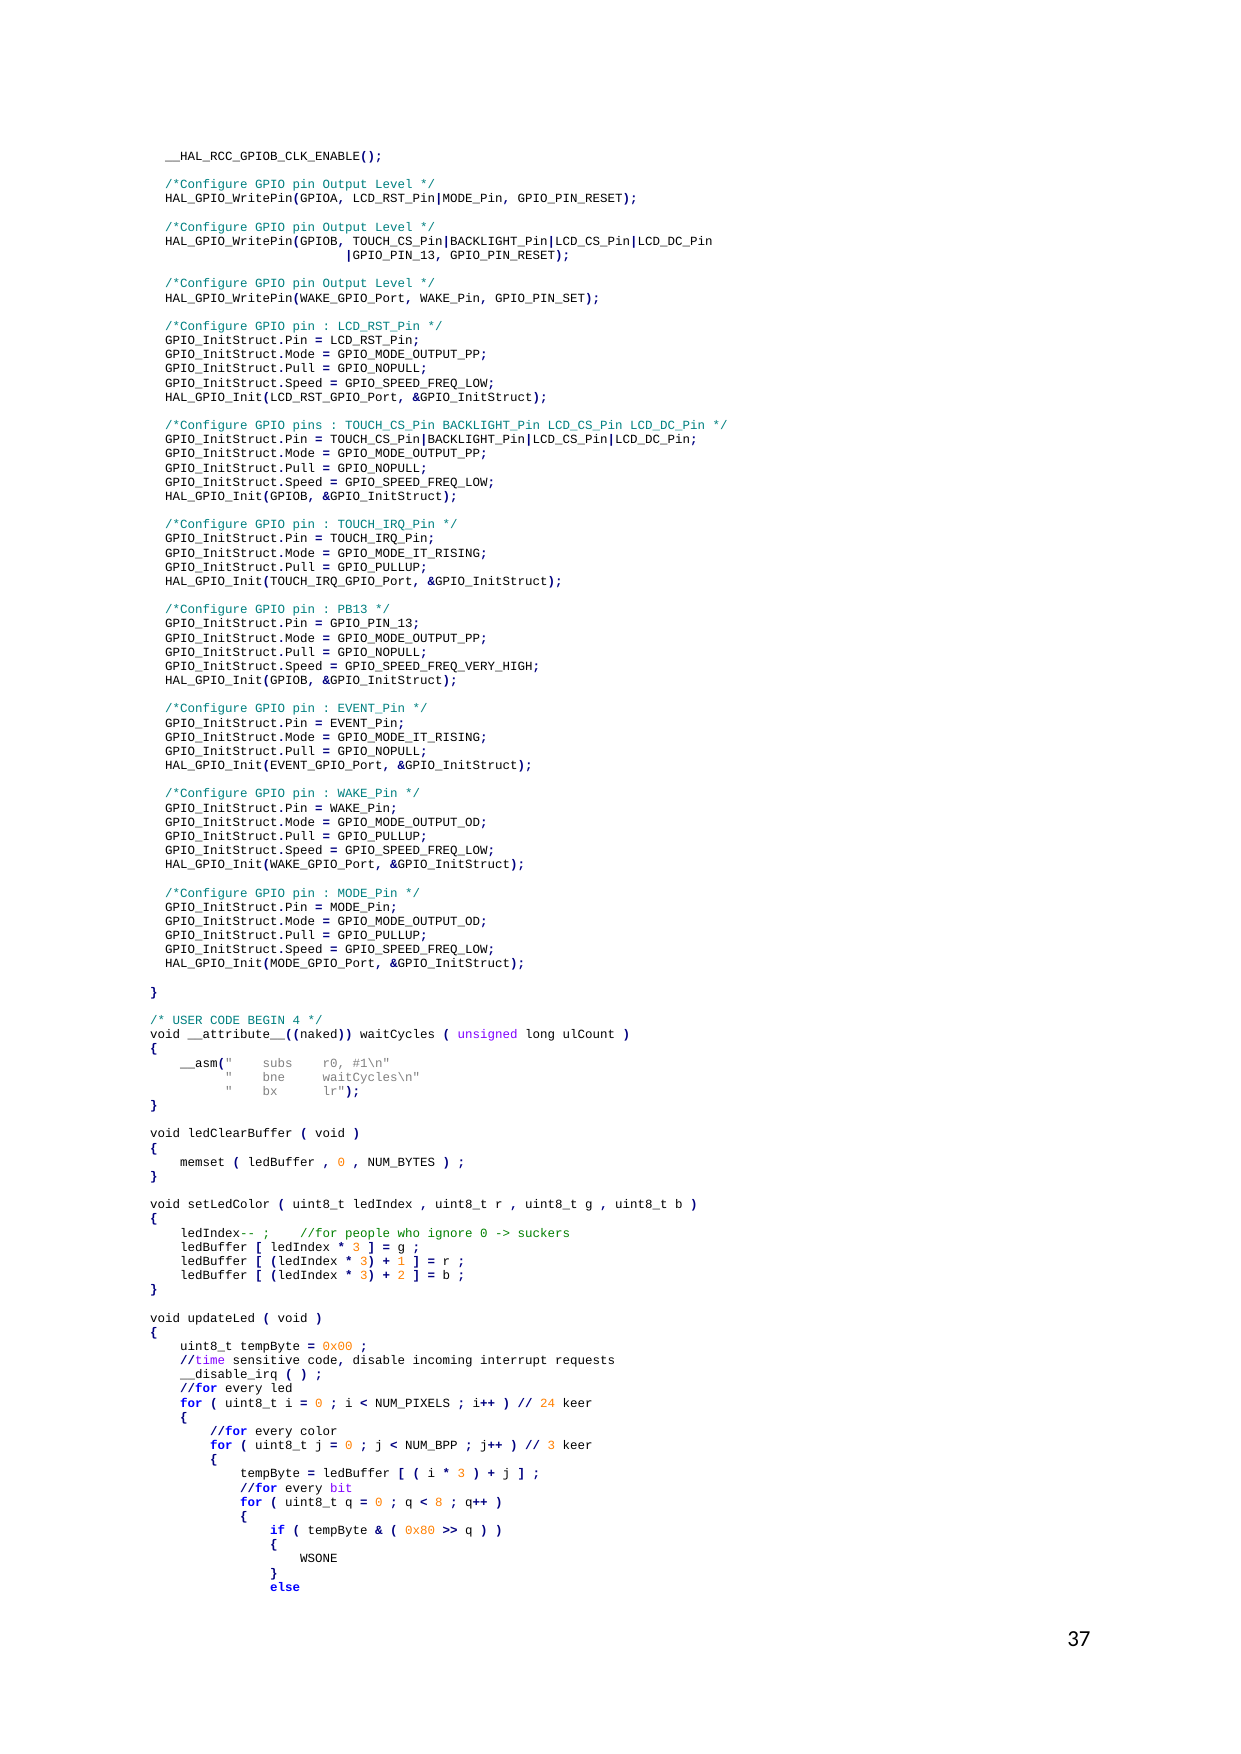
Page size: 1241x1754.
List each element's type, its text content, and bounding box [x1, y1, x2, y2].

text __asm(" subs r0, #1\n" [150, 1057, 1090, 1071]
text } [150, 1567, 1090, 1581]
text /*Configure GPIO pin Output Level */ [150, 277, 1090, 292]
text HAL_GPIO_Init(EVENT_GPIO_Port, &GPIO_InitStruct); [150, 759, 1090, 773]
text GPIO_InitStruct.Speed = GPIO_SPEED_FREQ_LOW; [150, 943, 1090, 957]
text //for every bit [150, 1482, 1090, 1496]
text /*Configure GPIO pin Output Level */ [150, 178, 1090, 192]
text /*Configure GPIO pin : PB13 */ [150, 603, 1090, 617]
text { [150, 1411, 1090, 1425]
text GPIO_InitStruct.Speed = GPIO_SPEED_FREQ_LOW; [150, 377, 1090, 391]
text GPIO_InitStruct.Pull = GPIO_PULLUP; [150, 929, 1090, 943]
text if ( tempByte & ( 0x80 >> q ) ) [150, 1524, 1090, 1538]
text GPIO_InitStruct.Mode = GPIO_MODE_OUTPUT_PP; [150, 447, 1090, 462]
text /*Configure GPIO pin : LCD_RST_Pin */ [150, 320, 1090, 334]
text /*Configure GPIO pin Output Level */ [150, 221, 1090, 235]
text ledBuffer [ (ledIndex * 3) + 2 ] = b ; [150, 1269, 1090, 1283]
text GPIO_InitStruct.Mode = GPIO_MODE_OUTPUT_OD; [150, 816, 1090, 830]
text for ( uint8_t j = 0 ; j < NUM_BPP ; j++ ) // 3 keer [150, 1439, 1090, 1453]
text } [150, 986, 1090, 1000]
text /*Configure GPIO pin : MODE_Pin */ [150, 887, 1090, 901]
text /*Configure GPIO pin : WAKE_Pin */ [150, 787, 1090, 802]
text HAL_GPIO_WritePin(GPIOB, TOUCH_CS_Pin|BACKLIGHT_Pin|LCD_CS_Pin|LCD_DC_Pin [150, 235, 1090, 249]
text /* USER CODE BEGIN 4 */ [150, 1014, 1090, 1028]
text GPIO_InitStruct.Pin = GPIO_PIN_13; [150, 617, 1090, 632]
text { [150, 1212, 1090, 1227]
text else [150, 1581, 1090, 1595]
text GPIO_InitStruct.Pull = GPIO_PULLUP; [150, 561, 1090, 575]
text { [150, 1453, 1090, 1467]
text { [150, 1042, 1090, 1057]
text GPIO_InitStruct.Pin = TOUCH_CS_Pin|BACKLIGHT_Pin|LCD_CS_Pin|LCD_DC_Pin; [150, 433, 1090, 447]
text { [150, 1142, 1090, 1156]
text __disable_irq ( ) ; [150, 1368, 1090, 1382]
text GPIO_InitStruct.Pull = GPIO_NOPULL; [150, 745, 1090, 759]
text GPIO_InitStruct.Speed = GPIO_SPEED_FREQ_LOW; [150, 476, 1090, 490]
text memset ( ledBuffer , 0 , NUM_BYTES ) ; [150, 1156, 1090, 1170]
text HAL_GPIO_Init(WAKE_GPIO_Port, &GPIO_InitStruct); [150, 858, 1090, 872]
text for ( uint8_t i = 0 ; i < NUM_PIXELS ; i++ ) // 24 keer [150, 1397, 1090, 1411]
text { [150, 1326, 1090, 1340]
text GPIO_InitStruct.Pull = GPIO_NOPULL; [150, 462, 1090, 476]
text /*Configure GPIO pin : EVENT_Pin */ [150, 702, 1090, 717]
text ledIndex-- ; //for people who ignore 0 -> suckers [150, 1227, 1090, 1241]
text HAL_GPIO_WritePin(WAKE_GPIO_Port, WAKE_Pin, GPIO_PIN_SET); [150, 292, 1090, 306]
text /*Configure GPIO pin : TOUCH_IRQ_Pin */ [150, 518, 1090, 532]
text GPIO_InitStruct.Mode = GPIO_MODE_IT_RISING; [150, 547, 1090, 561]
text { [150, 1538, 1090, 1552]
text } [150, 1283, 1090, 1297]
text } [150, 1099, 1090, 1113]
text void ledClearBuffer ( void ) [150, 1127, 1090, 1142]
text HAL_GPIO_Init(LCD_RST_GPIO_Port, &GPIO_InitStruct); [150, 391, 1090, 405]
text void updateLed ( void ) [150, 1312, 1090, 1326]
text HAL_GPIO_WritePin(GPIOA, LCD_RST_Pin|MODE_Pin, GPIO_PIN_RESET); [150, 192, 1090, 207]
text GPIO_InitStruct.Pin = LCD_RST_Pin; [150, 334, 1090, 348]
text GPIO_InitStruct.Mode = GPIO_MODE_IT_RISING; [150, 731, 1090, 745]
text GPIO_InitStruct.Pin = MODE_Pin; [150, 901, 1090, 915]
text } [150, 1170, 1090, 1184]
text GPIO_InitStruct.Mode = GPIO_MODE_OUTPUT_PP; [150, 348, 1090, 362]
text //for every led [150, 1382, 1090, 1397]
text GPIO_InitStruct.Pin = TOUCH_IRQ_Pin; [150, 532, 1090, 547]
text GPIO_InitStruct.Speed = GPIO_SPEED_FREQ_LOW; [150, 844, 1090, 858]
text ledBuffer [ ledIndex * 3 ] = g ; [150, 1241, 1090, 1255]
text " bx lr"); [150, 1085, 1090, 1099]
text HAL_GPIO_Init(MODE_GPIO_Port, &GPIO_InitStruct); [150, 957, 1090, 972]
text for ( uint8_t q = 0 ; q < 8 ; q++ ) [150, 1496, 1090, 1510]
text __HAL_RCC_GPIOB_CLK_ENABLE(); [150, 150, 1090, 164]
text GPIO_InitStruct.Pull = GPIO_NOPULL; [150, 646, 1090, 660]
text |GPIO_PIN_13, GPIO_PIN_RESET); [150, 249, 1090, 263]
text HAL_GPIO_Init(TOUCH_IRQ_GPIO_Port, &GPIO_InitStruct); [150, 575, 1090, 589]
text GPIO_InitStruct.Pull = GPIO_NOPULL; [150, 362, 1090, 377]
text ledBuffer [ (ledIndex * 3) + 1 ] = r ; [150, 1255, 1090, 1269]
text GPIO_InitStruct.Mode = GPIO_MODE_OUTPUT_PP; [150, 632, 1090, 646]
text GPIO_InitStruct.Pin = WAKE_Pin; [150, 802, 1090, 816]
text uint8_t tempByte = 0x00 ; [150, 1340, 1090, 1354]
text GPIO_InitStruct.Mode = GPIO_MODE_OUTPUT_OD; [150, 915, 1090, 929]
text WSONE [150, 1552, 1090, 1567]
text GPIO_InitStruct.Pin = EVENT_Pin; [150, 717, 1090, 731]
text GPIO_InitStruct.Pull = GPIO_PULLUP; [150, 830, 1090, 844]
text HAL_GPIO_Init(GPIOB, &GPIO_InitStruct); [150, 490, 1090, 504]
text tempByte = ledBuffer [ ( i * 3 ) + j ] ; [150, 1467, 1090, 1482]
text void __attribute__((naked)) waitCycles ( unsigned long ulCount ) [150, 1028, 1090, 1042]
text //for every color [150, 1425, 1090, 1439]
text HAL_GPIO_Init(GPIOB, &GPIO_InitStruct); [150, 674, 1090, 688]
text /*Configure GPIO pins : TOUCH_CS_Pin BACKLIGHT_Pin LCD_CS_Pin LCD_DC_Pin */ [150, 419, 1090, 433]
text //time sensitive code, disable incoming interrupt requests [150, 1354, 1090, 1368]
text GPIO_InitStruct.Speed = GPIO_SPEED_FREQ_VERY_HIGH; [150, 660, 1090, 674]
text " bne waitCycles\n" [150, 1071, 1090, 1085]
text { [150, 1510, 1090, 1524]
text void setLedColor ( uint8_t ledIndex , uint8_t r , uint8_t g , uint8_t b ) [150, 1198, 1090, 1212]
